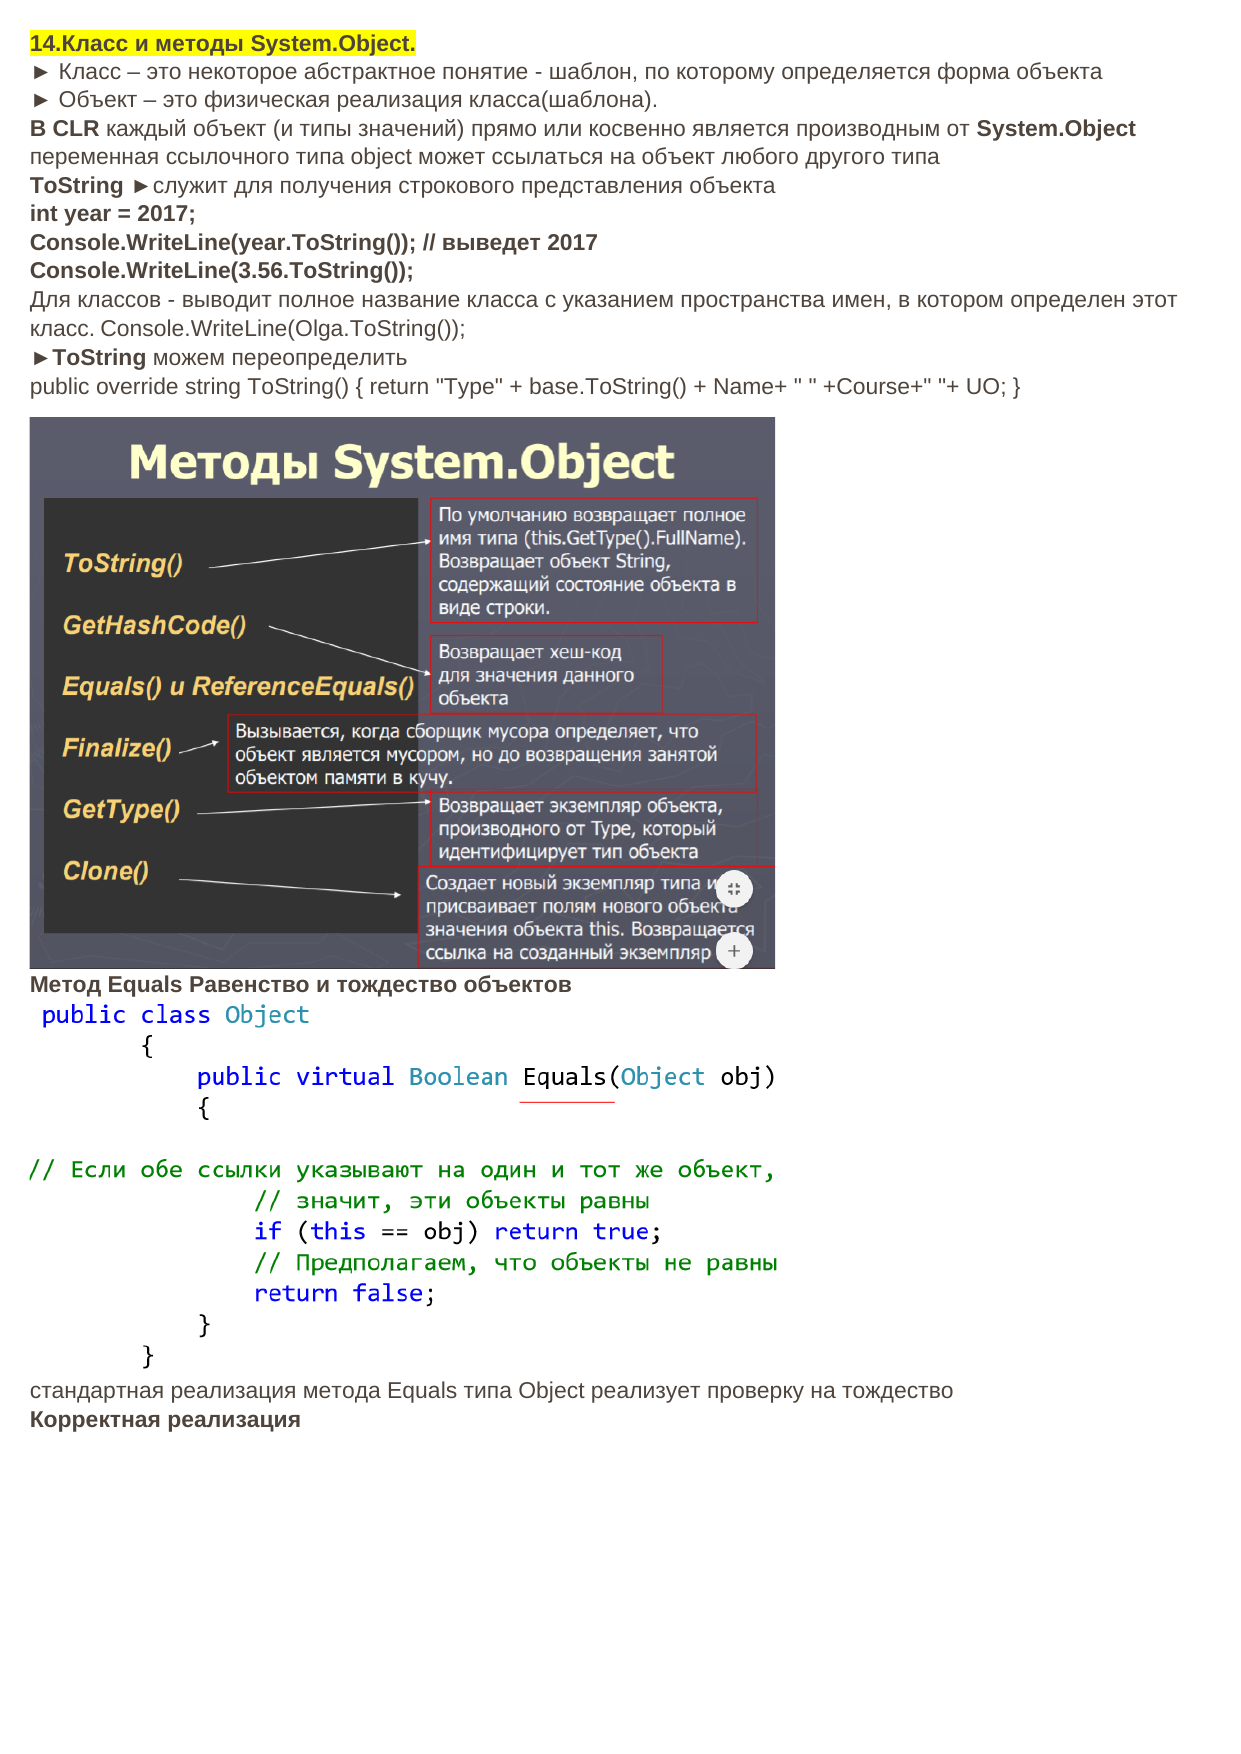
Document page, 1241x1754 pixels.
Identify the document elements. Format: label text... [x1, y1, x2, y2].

picture [29, 999, 808, 1376]
picture [29, 417, 776, 969]
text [29, 418, 1211, 1432]
text 14.Класс и методы System.Object. ► Класс – это некоторое абстрактное понятие - шаблон, по которому определяется форма объекта ► Объект – это физическая реализация класса(шаблона). В CLR каждый объект (и типы значений) прямо или косвенно является производным от System.Object переменная ссылочного типа object может ссылаться на объект любого другого типа ToString ►cлужит для получения строкового представления объекта int year = 2017; Console.WriteLine(year.ToString()); // выведет 2017 Console.WriteLine(3.56.ToString()); Для классов - выводит полное название класса с указанием пространства имен, в котором определен этот класс. Console.WriteLine(Olga.ToString()); ►ToString можем переопределить public override string ToString() { return "Type" + base.ToString() + Name+ " " +Course+" "+ UO; } [29, 29, 1211, 399]
